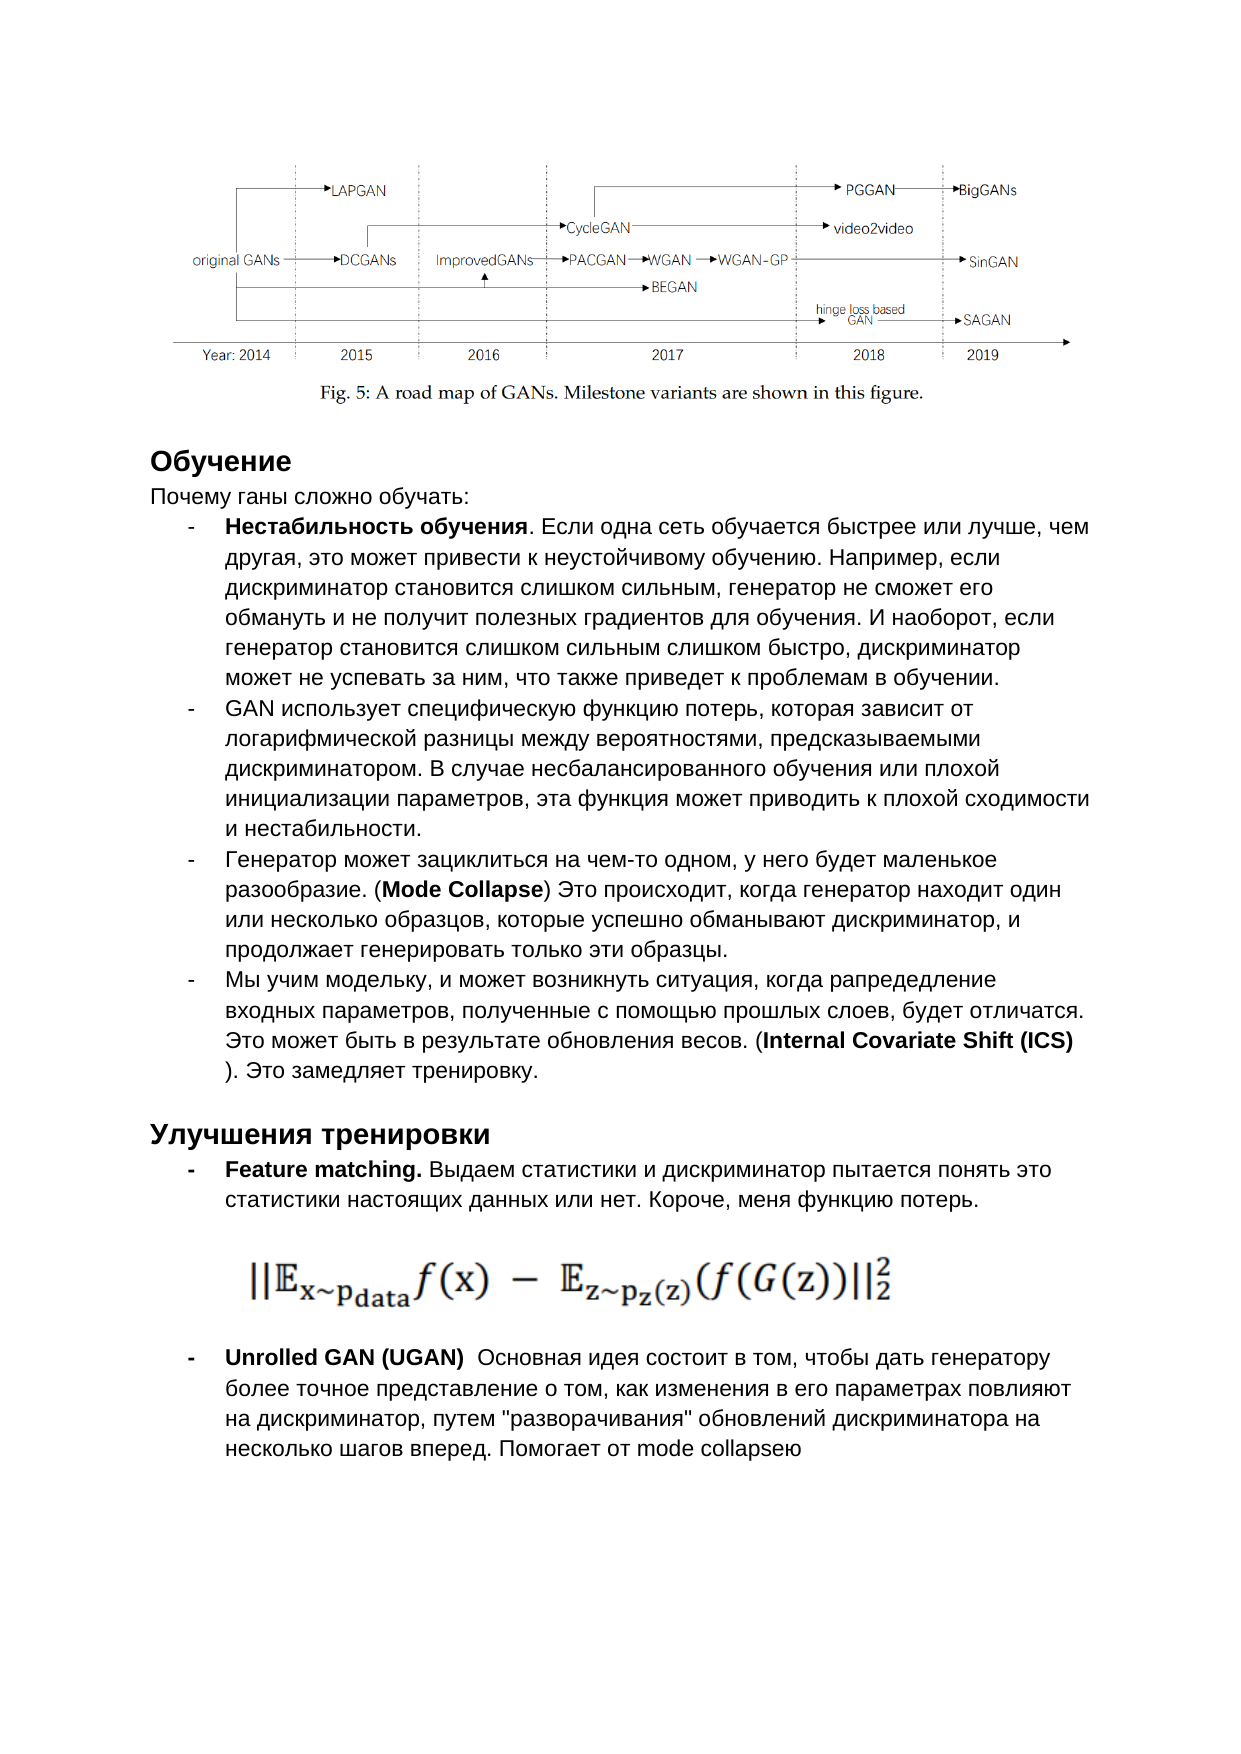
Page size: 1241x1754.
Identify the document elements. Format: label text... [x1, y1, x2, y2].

picture [225, 1216, 915, 1341]
list Генератор может зациклиться на чем-то одном, у него будет маленькое разообразие. (Mode Collapse) Это происходит, когда генератор находит один или несколько образцов, которые успешно обманывают дискриминатор, и продолжает генерировать только эти образцы. [187, 846, 1090, 962]
text Почему ганы сложно обучать: [150, 483, 1090, 509]
text Обучение [150, 444, 1090, 478]
list Unrolled GAN (UGAN) Основная идея состоит в том, чтобы дать генератору более точное представление о том, как изменения в его параметрах повлияют на дискриминатор, путем "разворачивания" обновлений дискриминатора на несколько шагов вперед. Помогает от mode collapseю [187, 1344, 1090, 1461]
list GAN использует специфическую функцию потерь, которая зависит от логарифмической разницы между вероятностями, предсказываемыми дискриминатором. В случае несбалансированного обучения или плохой инициализации параметров, эта функция может приводить к плохой сходимости и нестабильности. [187, 694, 1090, 842]
list Feature matching. Выдаем статистики и дискриминатор пытается понять это статистики настоящих данных или нет. Короче, меня функцию потерь. [187, 1156, 1090, 1212]
list Нестабильность обучения. Если одна сеть обучается быстрее или лучше, чем другая, это может привести к неустойчивому обучению. Например, если дискриминатор становится слишком сильным, генератор не сможет его обмануть и не получит полезных градиентов для обучения. И наоборот, если генератор становится слишком сильным слишком быстро, дискриминатор может не успевать за ним, что также приведет к проблемам в обучении. [187, 513, 1090, 691]
picture [150, 150, 1091, 411]
text Улучшения тренировки [150, 1117, 1090, 1151]
list Мы учим модельку, и может возникнуть ситуация, когда рапредедление входных параметров, полученные с помощью прошлых слоев, будет отличатся. Это может быть в результате обновления весов. (Internal Covariate Shift (ICS) ). Это замедляет тренировку. [187, 966, 1090, 1083]
